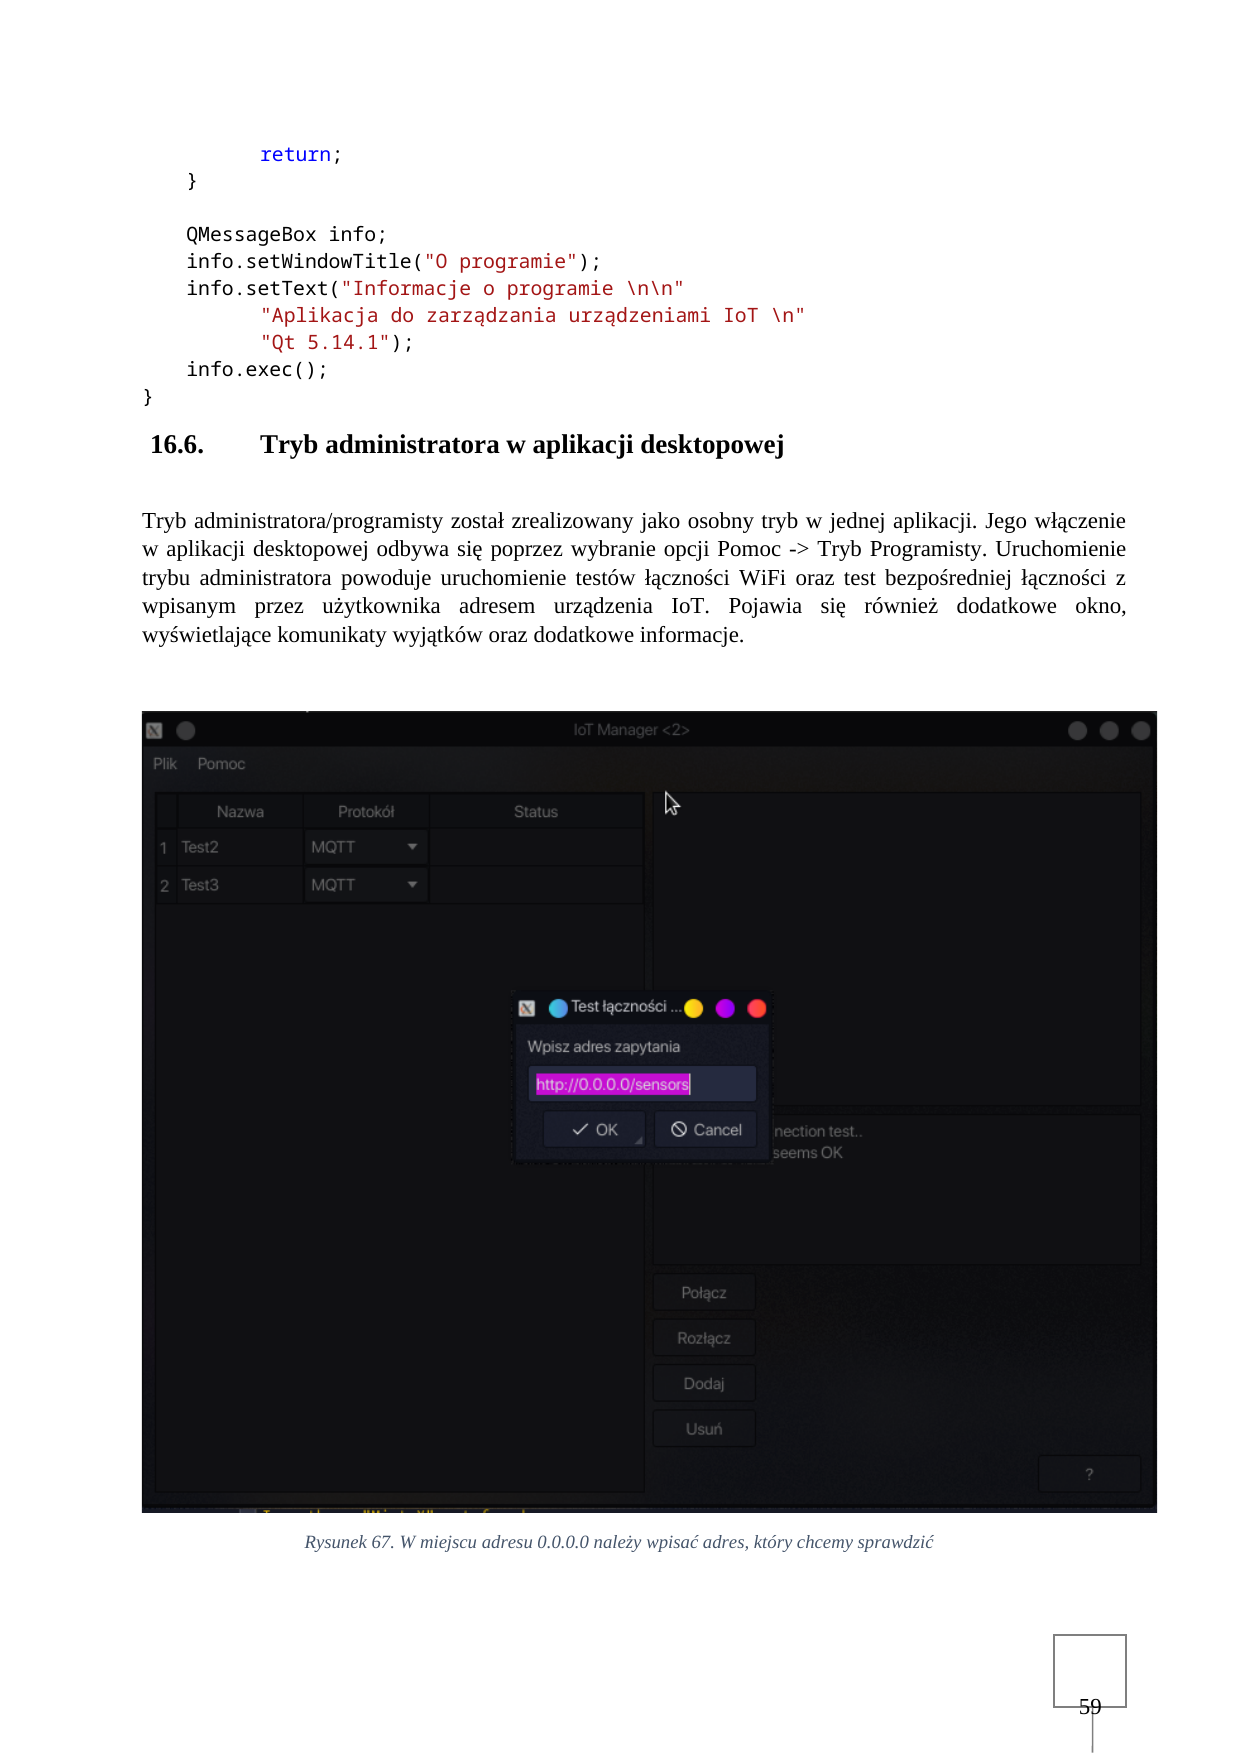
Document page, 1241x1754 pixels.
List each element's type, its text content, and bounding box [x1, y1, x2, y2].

text info.setText("Informacje o programie \n\n" [112, 275, 1128, 302]
subtitle Tryb administratora w aplikacji desktopowej [150, 428, 1128, 459]
text info.exec(); [112, 356, 1128, 383]
text } [112, 167, 1128, 194]
text Rysunek 67. W miejscu adresu 0.0.0.0 należy wpisać adres, który chcemy sprawdzić [112, 1531, 1128, 1553]
picture [141, 711, 1158, 1513]
text Tryb administratora/programisty został zrealizowany jako osobny tryb w jednej aplikacji. Jego włączenie w aplikacji desktopowej odbywa się poprzez wybranie opcji Pomoc -> Tryb Programisty. Uruchomienie trybu administratora powoduje uruchomienie testów łączności WiFi oraz test bezpośredniej łączności z wpisanym przez użytkownika adresem urządzenia IoT. Pojawia się również dodatkowe okno, wyświetlające komunikaty wyjątków oraz dodatkowe informacje. [142, 507, 1128, 647]
text } [142, 383, 1128, 409]
text "Qt 5.14.1"); [112, 329, 1128, 356]
text return; [112, 140, 1128, 167]
text QMessageBox info; [112, 221, 1128, 248]
text "Aplikacja do zarządzania urządzeniami IoT \n" [112, 302, 1128, 329]
text info.setWindowTitle("O programie"); [112, 248, 1128, 275]
